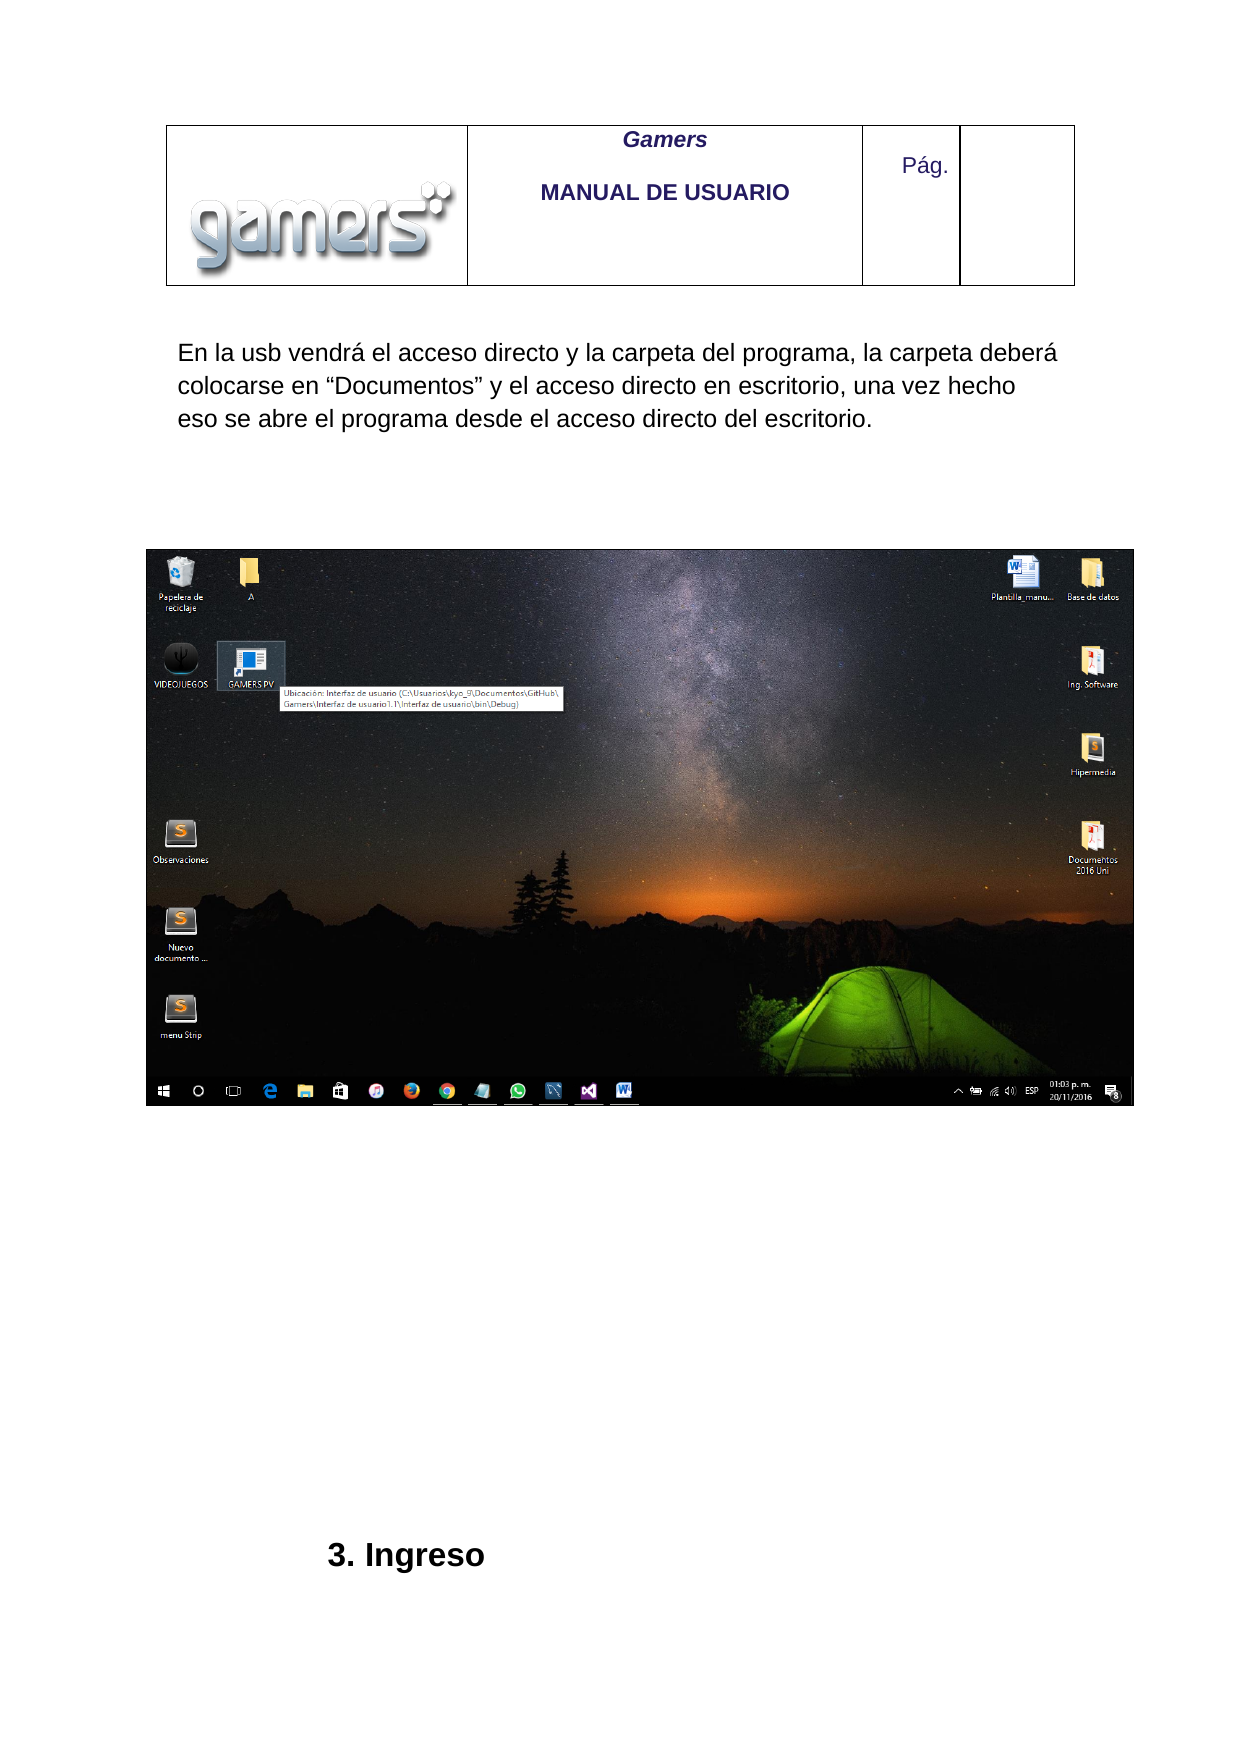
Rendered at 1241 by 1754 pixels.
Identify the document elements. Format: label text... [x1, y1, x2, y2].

text En la usb vendrá el acceso directo y la carpeta del programa, la carpeta deberá colocarse en “Documentos” y el acceso directo en escritorio, una vez hecho eso se abre el programa desde el acceso directo del escritorio. [177, 338, 1063, 433]
text Ingreso [327, 1535, 1063, 1574]
picture [177, 171, 457, 285]
picture [147, 550, 1133, 1105]
